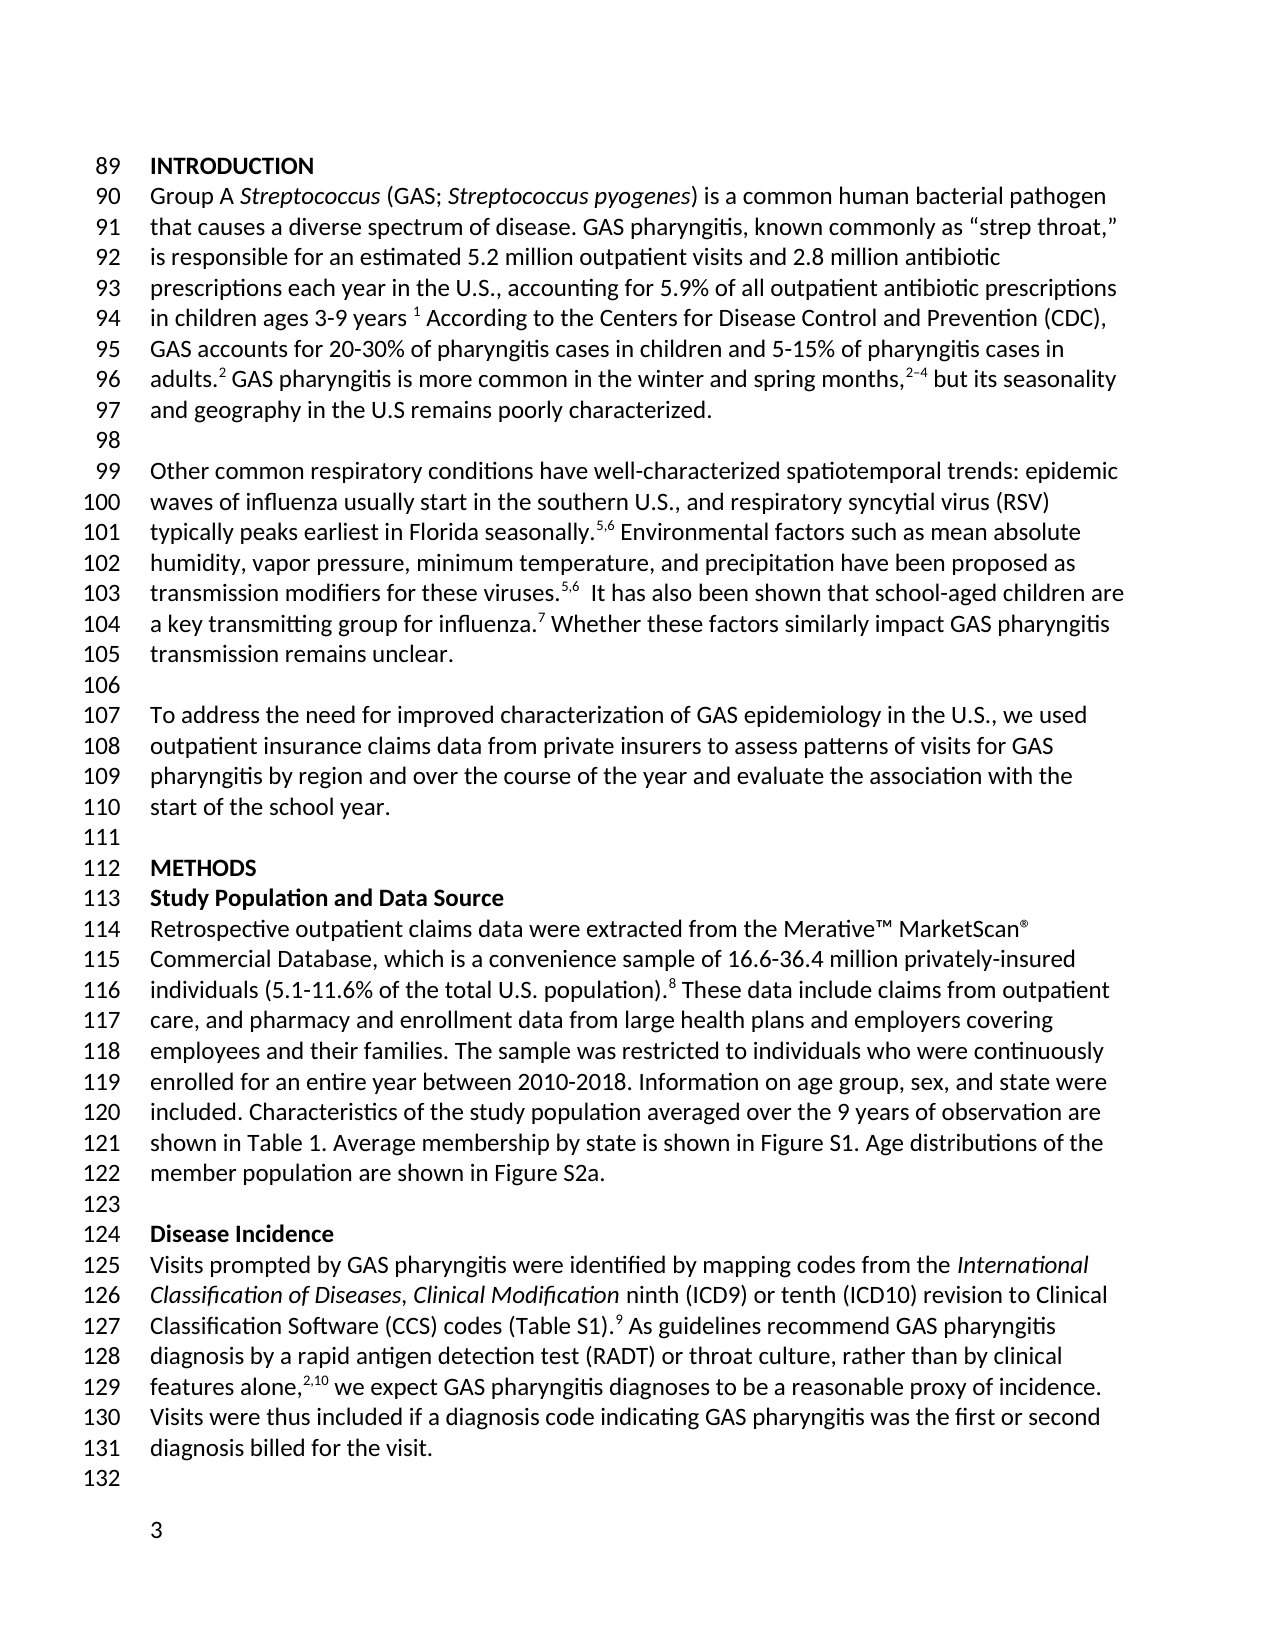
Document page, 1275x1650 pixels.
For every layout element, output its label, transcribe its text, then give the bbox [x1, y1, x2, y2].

text Study Population and Data Source [150, 882, 1125, 913]
text INTRODUCTION [150, 150, 1125, 181]
text Disease Incidence [150, 1218, 1125, 1249]
text Retrospective outpatient claims data were extracted from the Merative™ MarketScan® Commercial Database, which is a convenience sample of 16.6-36.4 million privately-insured individuals (5.1-11.6% of the total U.S. population).8 These data include claims from outpatient care, and pharmacy and enrollment data from large health plans and employers covering employees and their families. The sample was restricted to individuals who were continuously enrolled for an entire year between 2010-2018. Information on age group, sex, and state were included. Characteristics of the study population averaged over the 9 years of observation are shown in Table 1. Average membership by state is shown in Figure S1. Age distributions of the member population are shown in Figure S2a. [150, 913, 1125, 1188]
text Group A Streptococcus (GAS; Streptococcus pyogenes) is a common human bacterial pathogen that causes a diverse spectrum of disease. GAS pharyngitis, known commonly as “strep throat,” is responsible for an estimated 5.2 million outpatient visits and 2.8 million antibiotic prescriptions each year in the U.S., accounting for 5.9% of all outpatient antibiotic prescriptions in children ages 3-9 years 1 According to the Centers for Disease Control and Prevention (CDC), GAS accounts for 20-30% of pharyngitis cases in children and 5-15% of pharyngitis cases in adults.2 GAS pharyngitis is more common in the winter and spring months,2–4 but its seasonality and geography in the U.S remains poorly characterized. [150, 181, 1125, 425]
text To address the need for improved characterization of GAS epidemiology in the U.S., we used outpatient insurance claims data from private insurers to assess patterns of visits for GAS pharyngitis by region and over the course of the year and evaluate the association with the start of the school year. [150, 699, 1125, 821]
text Visits prompted by GAS pharyngitis were identified by mapping codes from the International Classification of Diseases, Clinical Modification ninth (ICD9) or tenth (ICD10) revision to Clinical Classification Software (CCS) codes (Table S1).9 As guidelines recommend GAS pharyngitis diagnosis by a rapid antigen detection test (RADT) or throat culture, rather than by clinical features alone,2,10 we expect GAS pharyngitis diagnoses to be a reasonable proxy of incidence. Visits were thus included if a diagnosis code indicating GAS pharyngitis was the first or second diagnosis billed for the visit. [150, 1249, 1125, 1462]
text Other common respiratory conditions have well-characterized spatiotemporal trends: epidemic waves of influenza usually start in the southern U.S., and respiratory syncytial virus (RSV) typically peaks earliest in Florida seasonally.5,6 Environmental factors such as mean absolute humidity, vapor pressure, minimum temperature, and precipitation have been proposed as transmission modifiers for these viruses.5,6 It has also been shown that school-aged children are a key transmitting group for influenza.7 Whether these factors similarly impact GAS pharyngitis transmission remains unclear. [150, 455, 1125, 669]
text METHODS [150, 852, 1125, 882]
